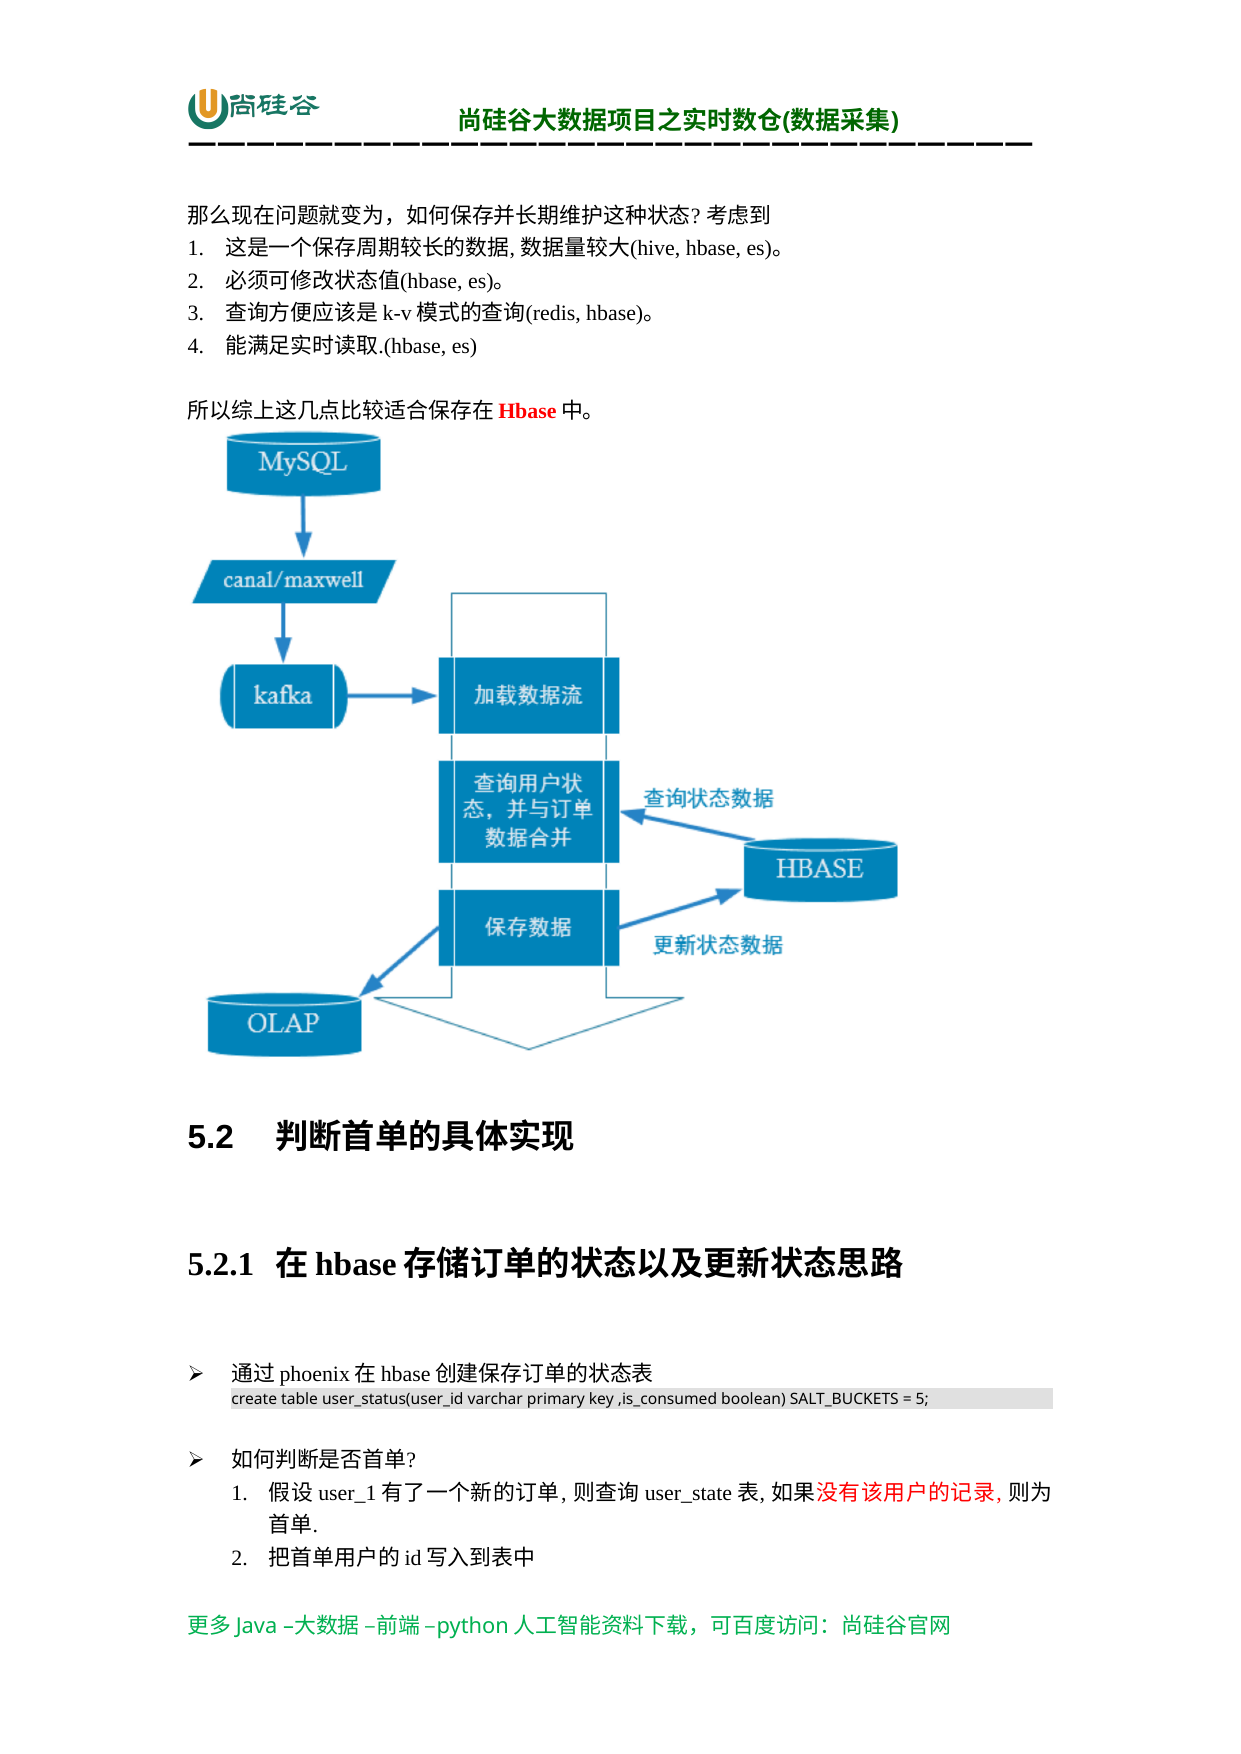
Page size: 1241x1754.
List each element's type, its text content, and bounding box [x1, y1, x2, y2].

text 所以综上这几点比较适合保存在Hbase中。 [187, 392, 1053, 425]
picture [187, 88, 321, 130]
list 查询方便应该是k-v模式的查询(redis, hbase)。 [187, 295, 1053, 327]
text 那么现在问题就变为，如何保存并长期维护这种状态? 考虑到 [187, 197, 1053, 230]
list 这是一个保存周期较长的数据, 数据量较大(hive, hbase, es)。 [187, 230, 1053, 262]
list 把首单用户的id写入到表中 [231, 1539, 1053, 1572]
picture [187, 425, 904, 1069]
text create table user_status(user_id varchar primary key ,is_consumed boolean) SALT_BUCKETS = 5; [231, 1388, 1053, 1409]
list 假设user_1有了一个新的订单, 则查询user_state表, 如果没有该用户的记录, 则为首单. [231, 1474, 1053, 1539]
subtitle 在hbase存储订单的状态以及更新状态思路 [187, 1229, 1053, 1294]
subtitle 判断首单的具体实现 [187, 1102, 1053, 1167]
list 能满足实时读取.(hbase, es) [187, 327, 1053, 360]
list 通过phoenix在hbase创建保存订单的状态表 [187, 1356, 1053, 1388]
list 如何判断是否首单? [187, 1442, 1053, 1474]
list 必须可修改状态值(hbase, es)。 [187, 262, 1053, 295]
